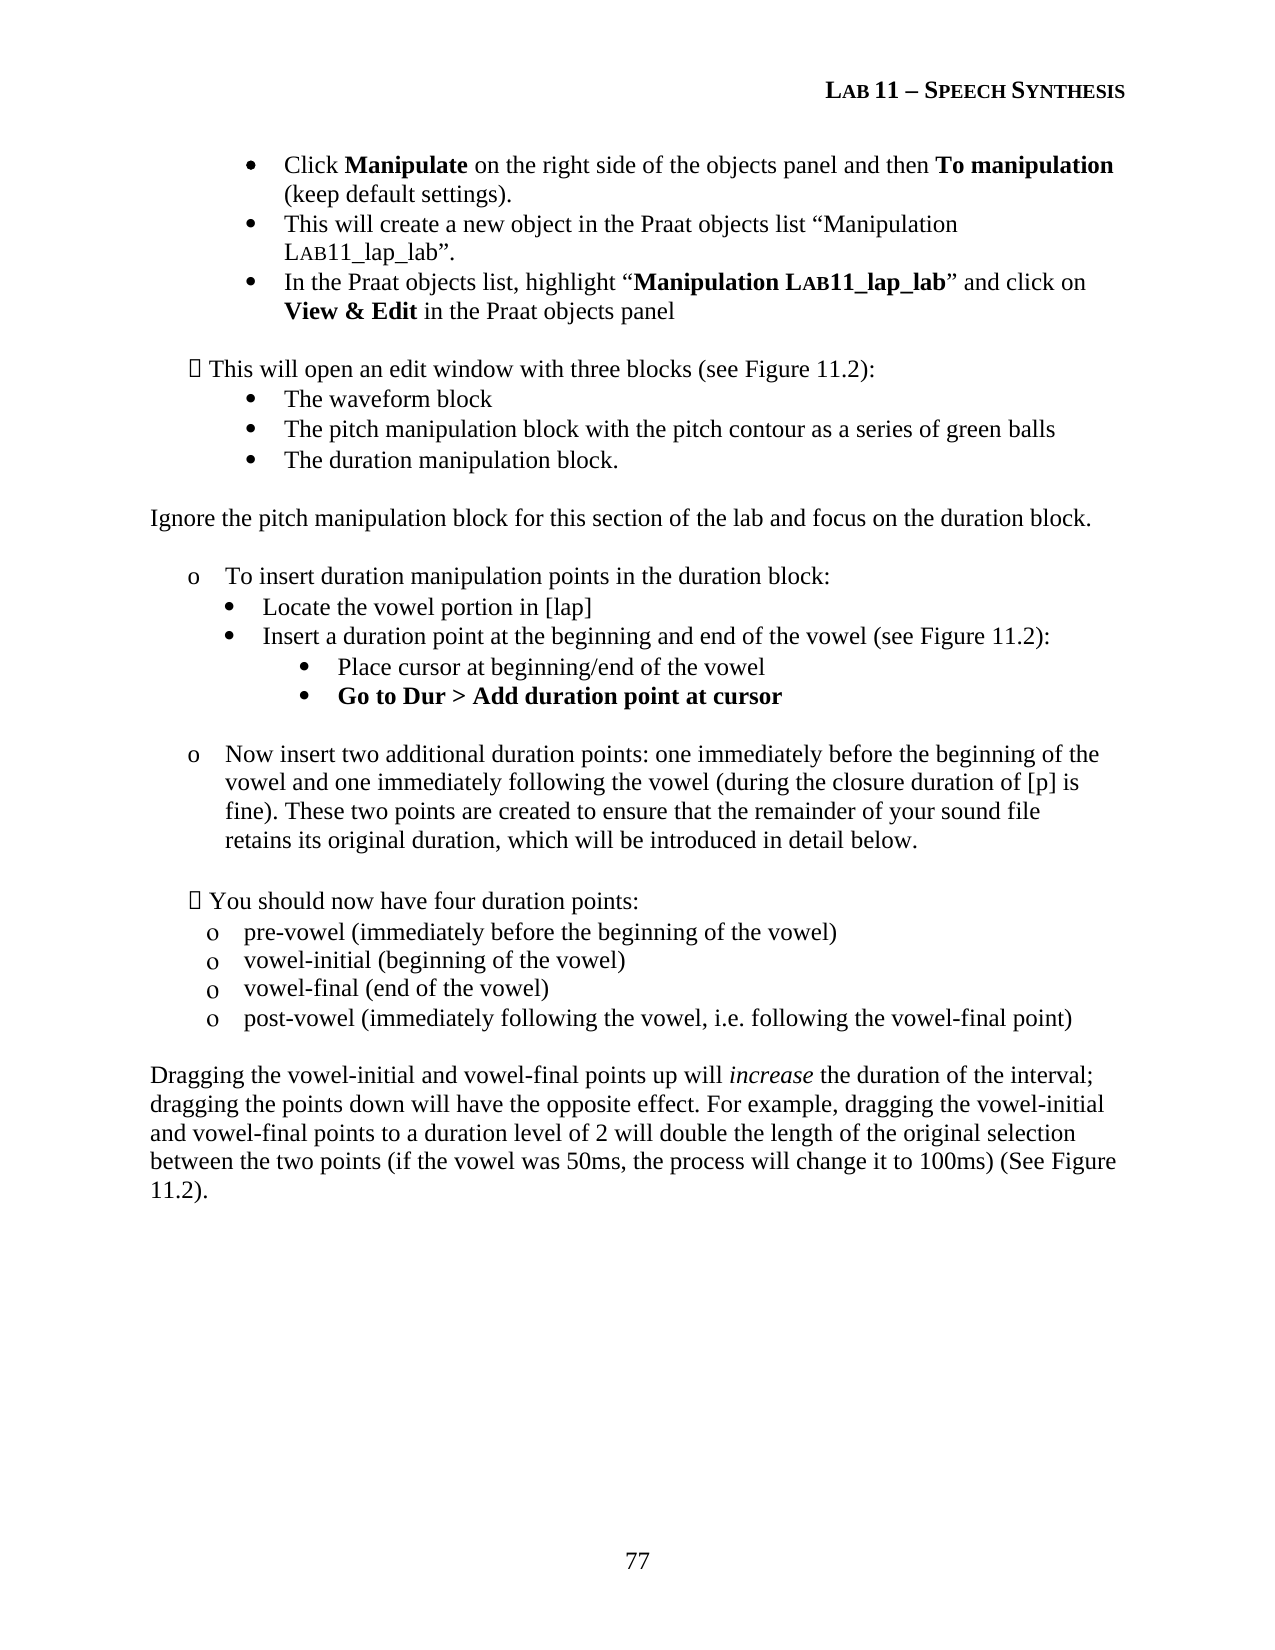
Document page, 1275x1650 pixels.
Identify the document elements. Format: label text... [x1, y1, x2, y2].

text  You should now have four duration points: [187, 882, 1156, 917]
picture [206, 956, 219, 970]
text Dragging the vowel-initial and vowel-final points up will increase the duration of the interval; dragging the points down will have the opposite effect. For example, dragging the vowel-initial and vowel-final points to a duration level of 2 will double the length of the original selection between the two points (if the vowel was 50ms, the process will change it to 100ms) (See Figure 11.2). [150, 1060, 1118, 1204]
text (keep default settings). [284, 180, 1156, 209]
list This will create a new object in the Praat objects list “Manipulation LAB11_lap_lab”. [246, 209, 958, 266]
picture [206, 1013, 219, 1027]
subtitle Go to Dur > Add duration point at cursor [300, 681, 1156, 710]
text  This will open an edit window with three blocks (see Figure 11.2): [187, 354, 1156, 383]
list In the Praat objects list, highlight “Manipulation LAB11_lap_lab” and click on [246, 266, 1156, 297]
text LAB 11 – SPEECH SYNTHESIS [127, 75, 1125, 104]
list The pitch manipulation block with the pitch contour as a series of green balls [246, 413, 1156, 444]
text vowel-final (end of the vowel) [244, 974, 1156, 1003]
text Ignore the pitch manipulation block for this section of the lab and focus on the duration block. o To insert duration manipulation points in the duration block: [150, 481, 1092, 596]
list The waveform block [246, 383, 1156, 413]
list Now insert two additional duration points: one immediately before the beginning of the vowel and one immediately following the vowel (during the closure duration of [p] is fine). These two points are created to ensure that the remainder of your sound file retains its original duration, which will be introduced in detail below. [187, 739, 1113, 854]
list The duration manipulation block. [246, 444, 1156, 474]
picture [206, 985, 219, 999]
list Place cursor at beginning/end of the vowel [300, 651, 1156, 681]
text View & Edit in the Praat objects panel [284, 297, 1156, 325]
list Locate the vowel portion in [lap] [225, 596, 1156, 620]
list Insert a duration point at the beginning and end of the vowel (see Figure 11.2): [225, 620, 1156, 651]
text pre-vowel (immediately before the beginning of the vowel) vowel-initial (beginning of the vowel) [244, 917, 838, 974]
list Click Manipulate on the right side of the objects panel and then To manipulation [246, 149, 1156, 180]
text post-vowel (immediately following the vowel, i.e. following the vowel-final point) [244, 1003, 1156, 1031]
picture [206, 927, 219, 941]
